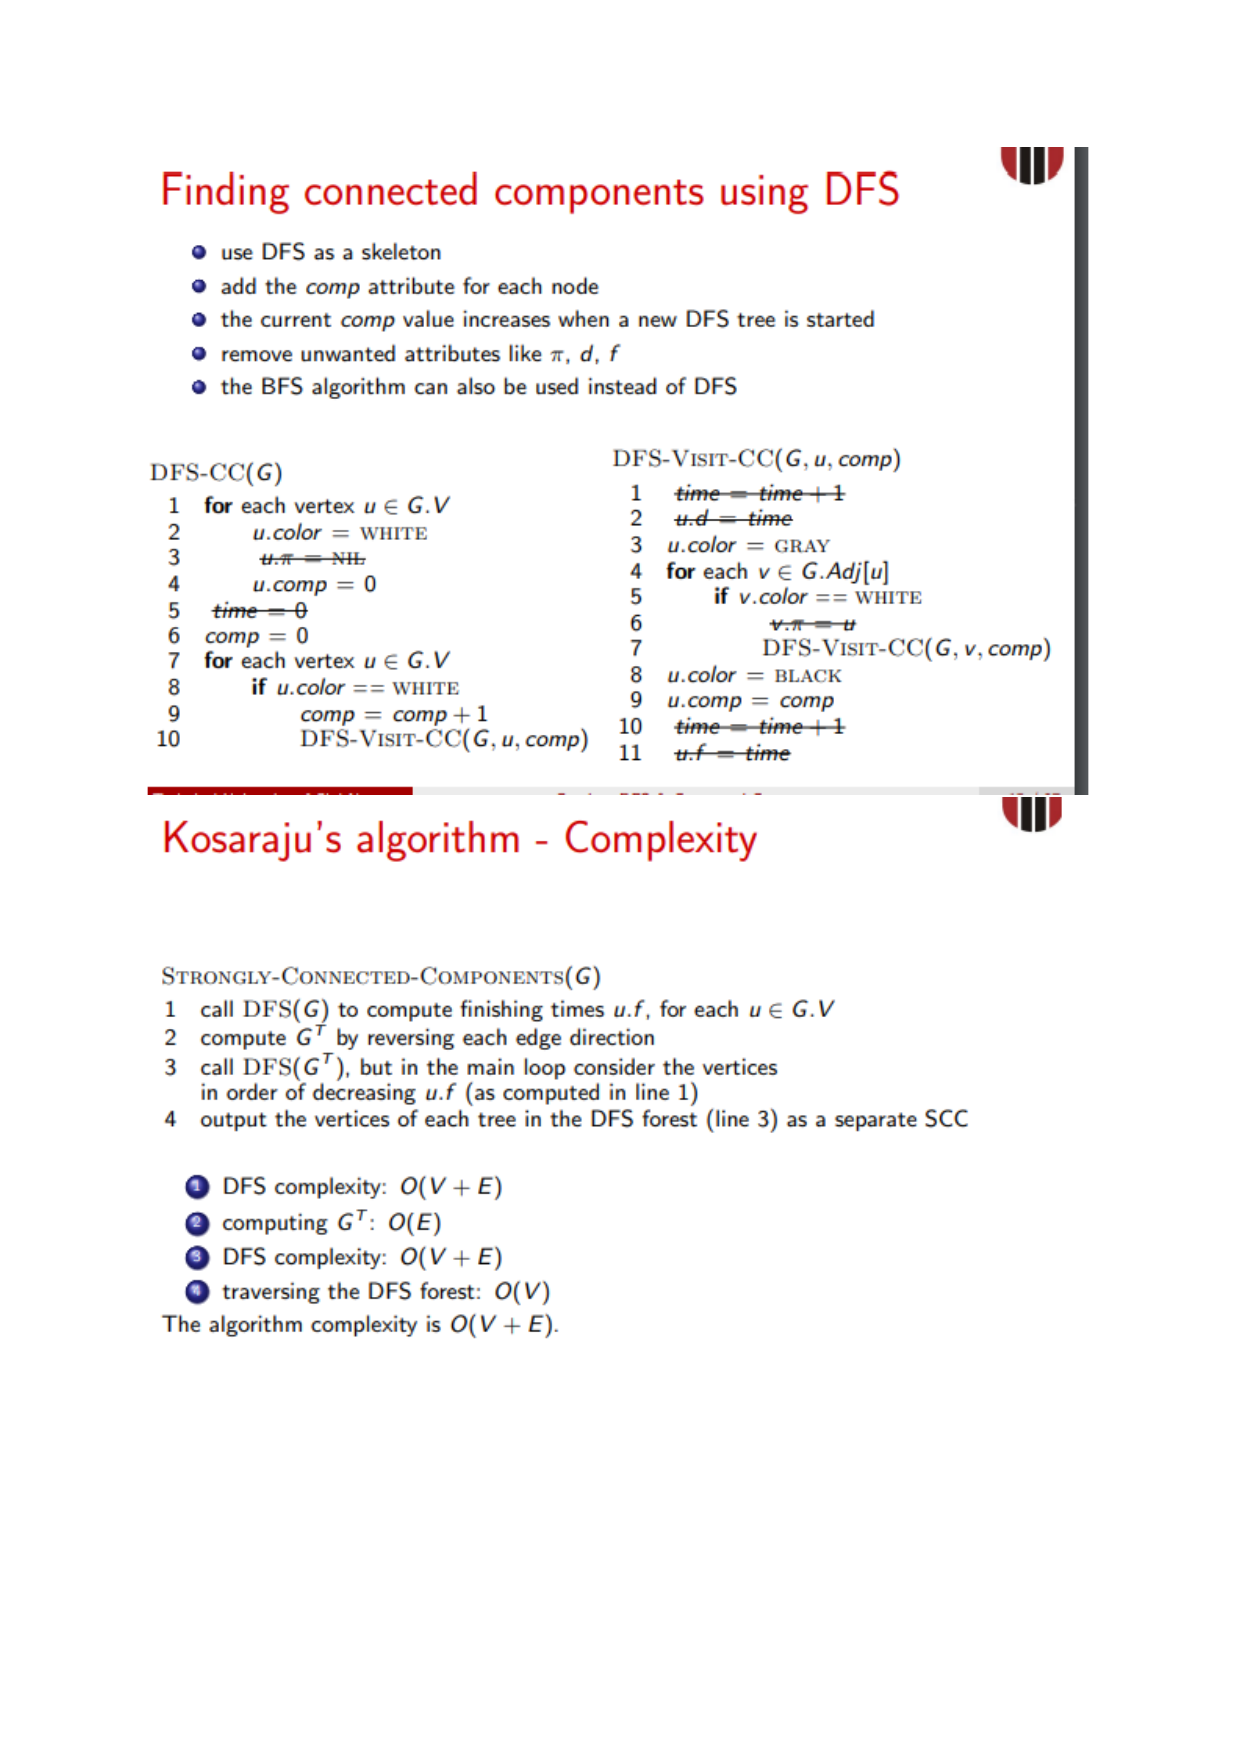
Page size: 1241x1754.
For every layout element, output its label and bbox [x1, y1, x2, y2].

picture [147, 797, 1062, 1354]
picture [147, 147, 1089, 795]
